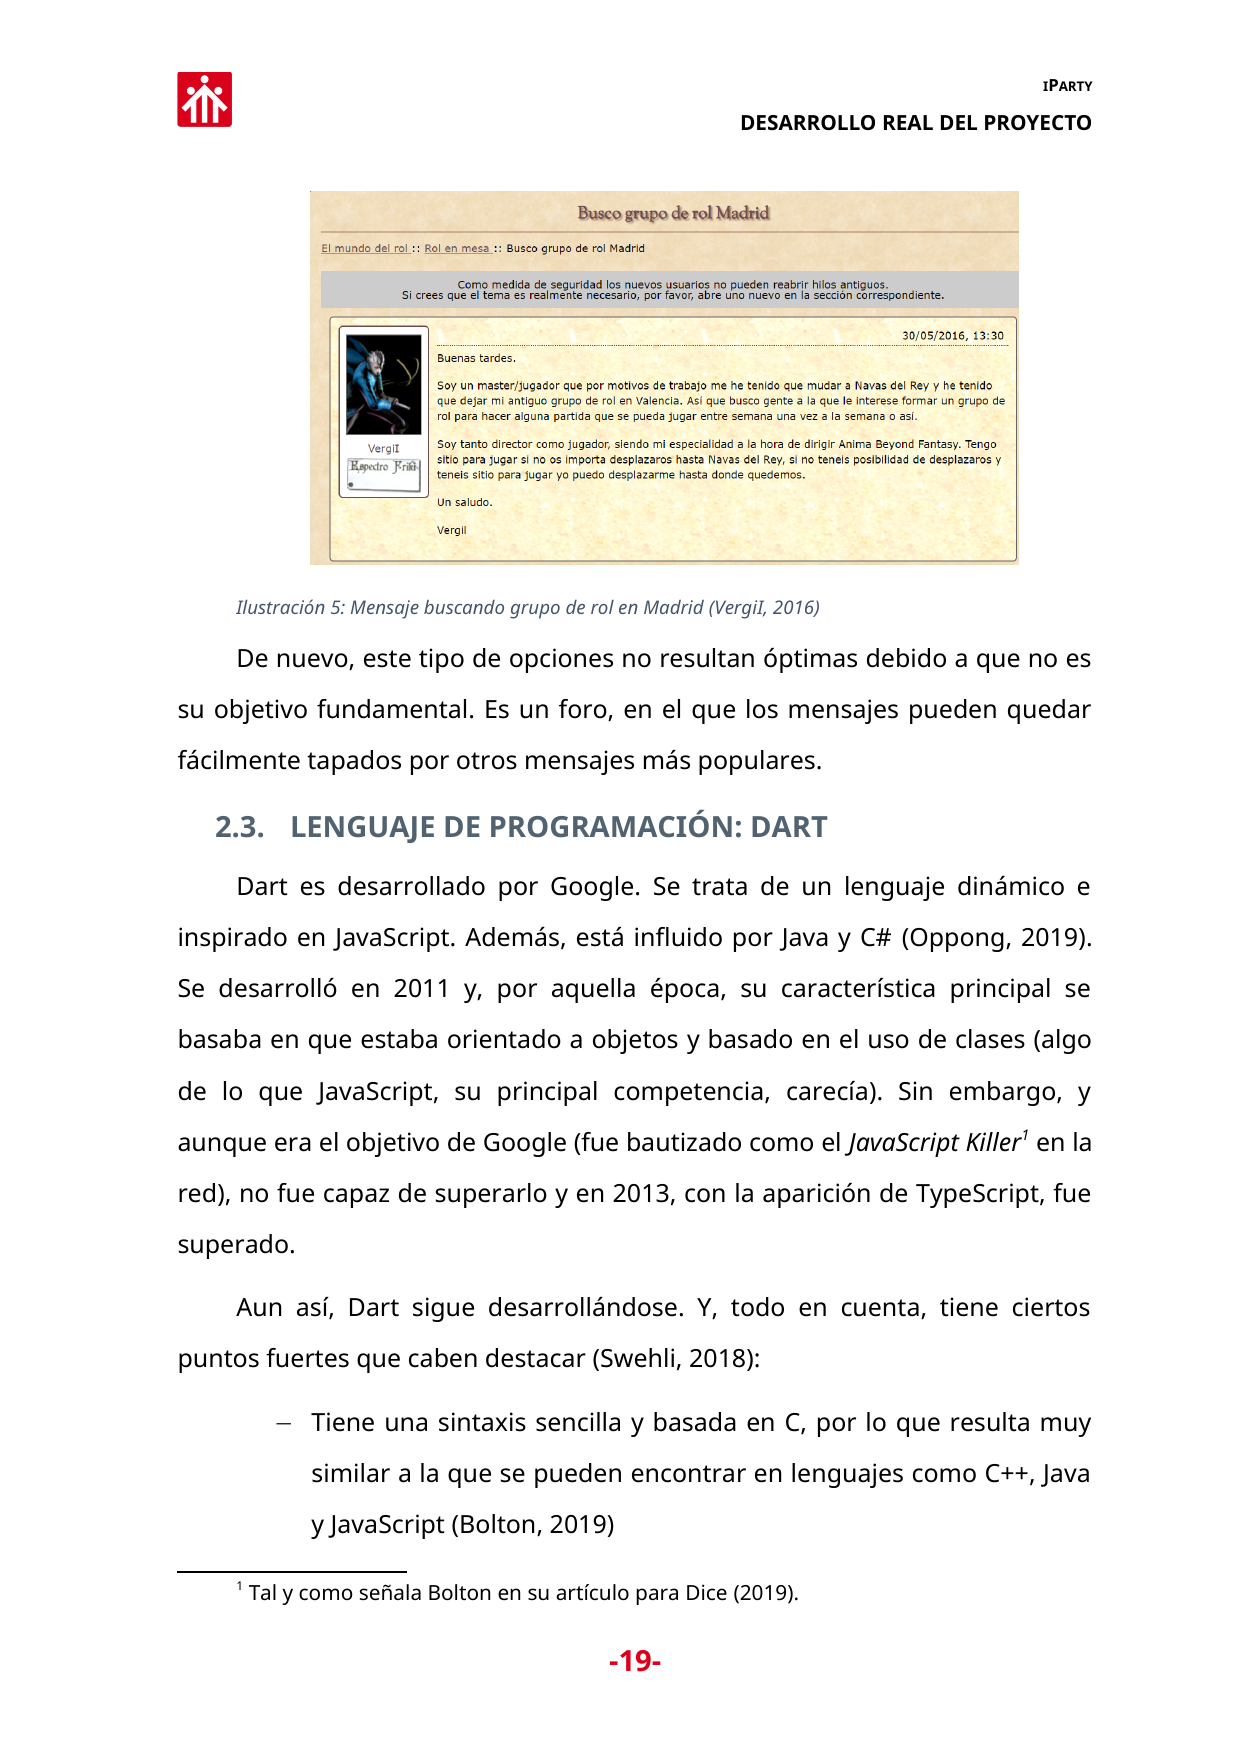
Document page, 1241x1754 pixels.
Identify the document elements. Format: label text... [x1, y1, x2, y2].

picture [310, 191, 1019, 565]
text Ilustración 5: Mensaje buscando grupo de rol en Madrid [177, 594, 1092, 620]
picture [177, 72, 232, 127]
list Tiene una sintaxis sencilla y basada en C, por lo que resulta muy similar a la que se pueden encontrar en lenguajes como C++, Java y JavaScript [274, 1404, 1092, 1541]
text De nuevo, este tipo de opciones no resultan óptimas debido a que no es su objetivo fundamental. Es un foro, en el que los mensajes pueden quedar fácilmente tapados por otros mensajes más populares. [177, 641, 1092, 777]
subtitle Lenguaje de programación: Dart [215, 806, 1092, 846]
text Dart es desarrollado por Google. Se trata de un lenguaje dinámico e inspirado en JavaScript. Además, está influido por Java y C# . Se desarrolló en 2011 y, por aquella época, su característica principal se basaba en que estaba orientado a objetos y basado en el uso de clases (algo de lo que JavaScript, su principal competencia, carecía). Sin embargo, y aunque era el objetivo de Google (fue bautizado como el JavaScript Killer en la red), no fue capaz de superarlo y en 2013, con la aparición de TypeScript, fue superado. [177, 869, 1092, 1260]
text Aun así, Dart sigue desarrollándose. Y, todo en cuenta, tiene ciertos puntos fuertes que caben destacar : [177, 1290, 1092, 1375]
